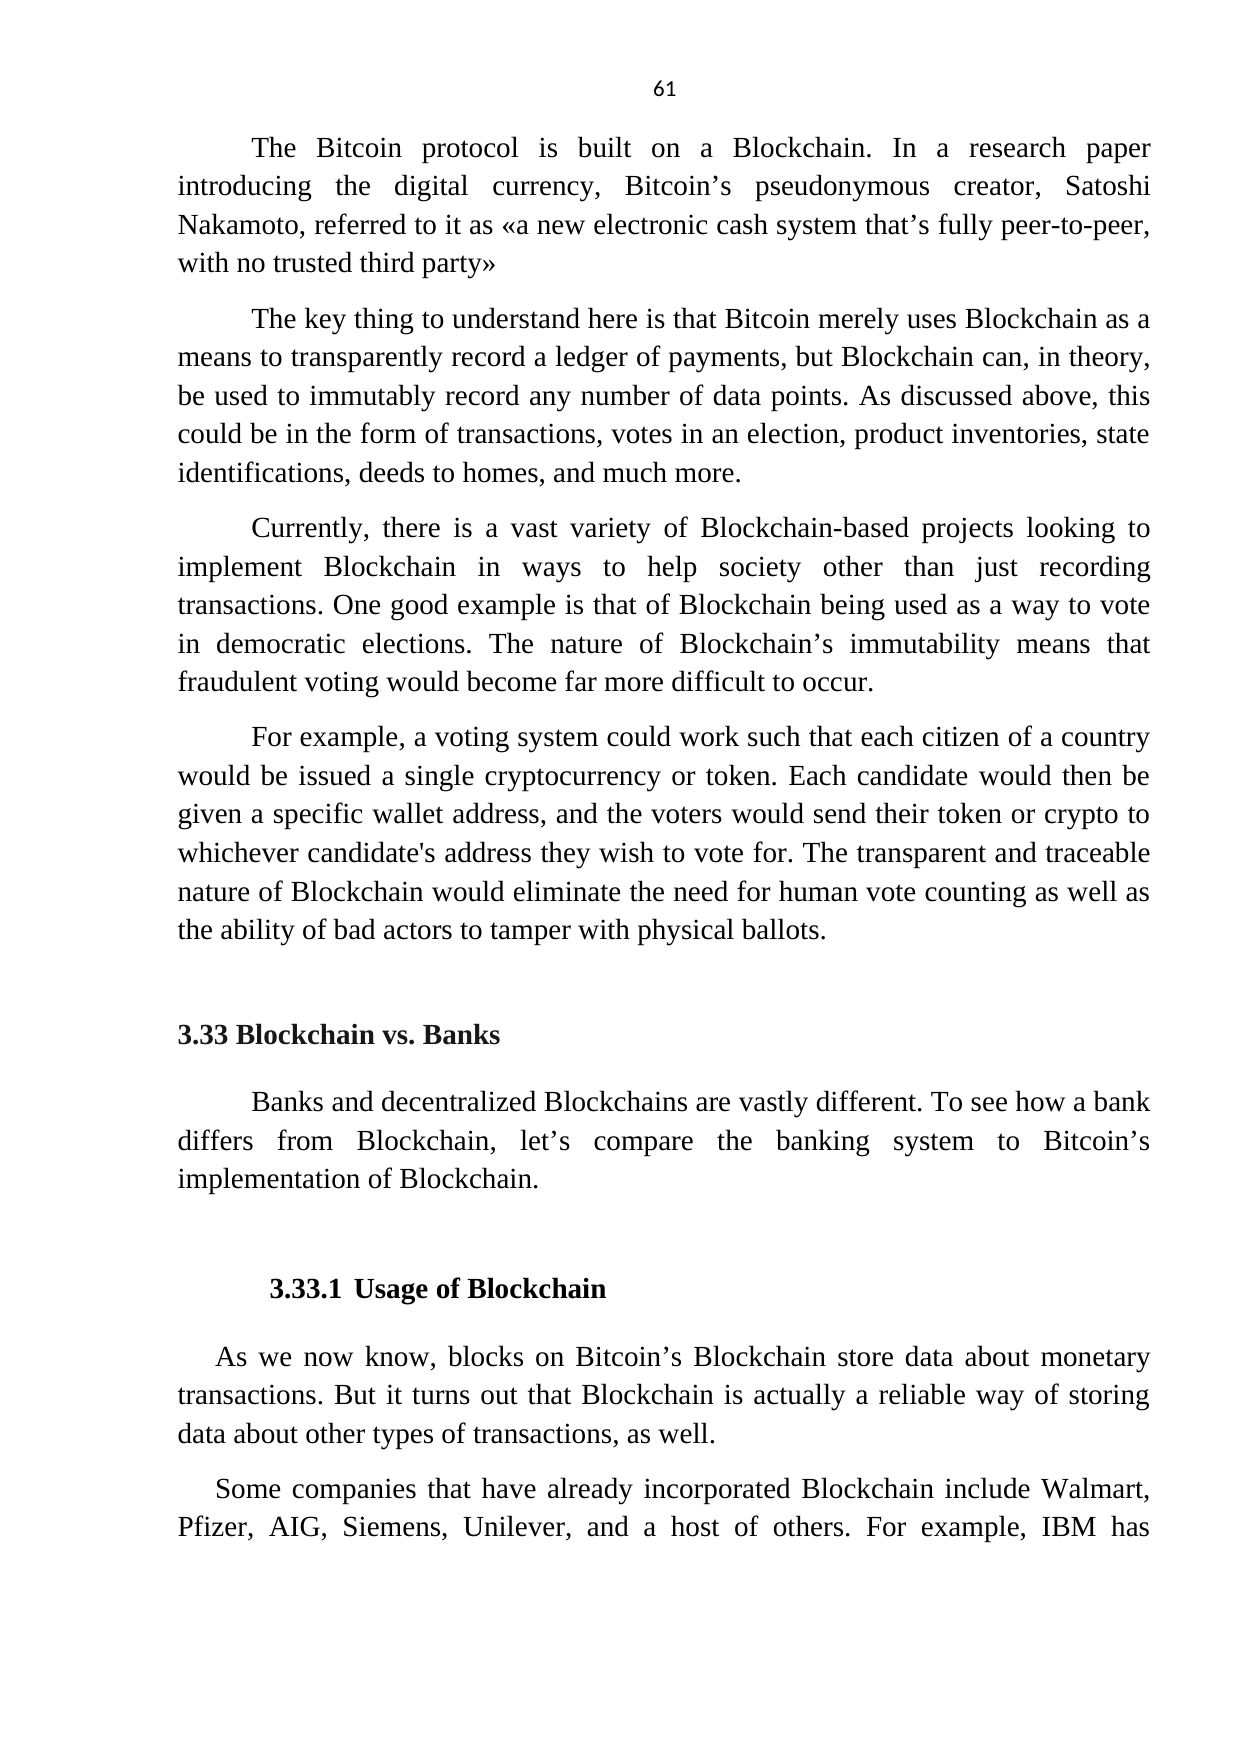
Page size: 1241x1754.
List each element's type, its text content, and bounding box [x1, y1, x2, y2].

text The Bitcoin protocol is built on a Blockchain. In a research paper introducing the digital currency, Bitcoin’s pseudonymous creator, Satoshi Nakamoto, referred to it as «a new electronic cash system that’s fully peer-to-peer, with no trusted third party» [177, 130, 1152, 279]
subtitle Usage of Blockchain [269, 1272, 1152, 1305]
text Banks and decentralized Blockchains are vastly different. To see how a bank differs from Blockchain, let’s compare the banking system to Bitcoin’s implementation of Blockchain. [177, 1084, 1152, 1195]
text As we now know, blocks on Bitcoin’s Blockchain store data about monetary transactions. But it turns out that Blockchain is actually a reliable way of storing data about other types of transactions, as well. [177, 1339, 1152, 1449]
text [177, 1471, 1152, 1543]
text For example, a voting system could work such that each citizen of a country would be issued a single cryptocurrency or token. Each candidate would then be given a specific wallet address, and the voters would send their token or crypto to whichever candidate's address they wish to vote for. The transparent and traceable nature of Blockchain would eliminate the need for human vote counting as well as the ability of bad actors to tamper with physical ballots. [177, 719, 1152, 946]
text Currently, there is a vast variety of Blockchain-based projects looking to implement Blockchain in ways to help society other than just recording transactions. One good example is that of Blockchain being used as a way to vote in democratic elections. The nature of Blockchain’s immutability means that fraudulent voting would become far more difficult to occur. [177, 510, 1152, 698]
subtitle 3.33 Blockchain vs. Banks [177, 1017, 1152, 1051]
text The key thing to understand here is that Bitcoin merely uses Blockchain as a means to transparently record a ledger of payments, but Blockchain can, in theory, be used to immutably record any number of data points. As discussed above, this could be in the form of transactions, votes in an election, product inventories, state identifications, deeds to homes, and much more. [177, 301, 1152, 488]
